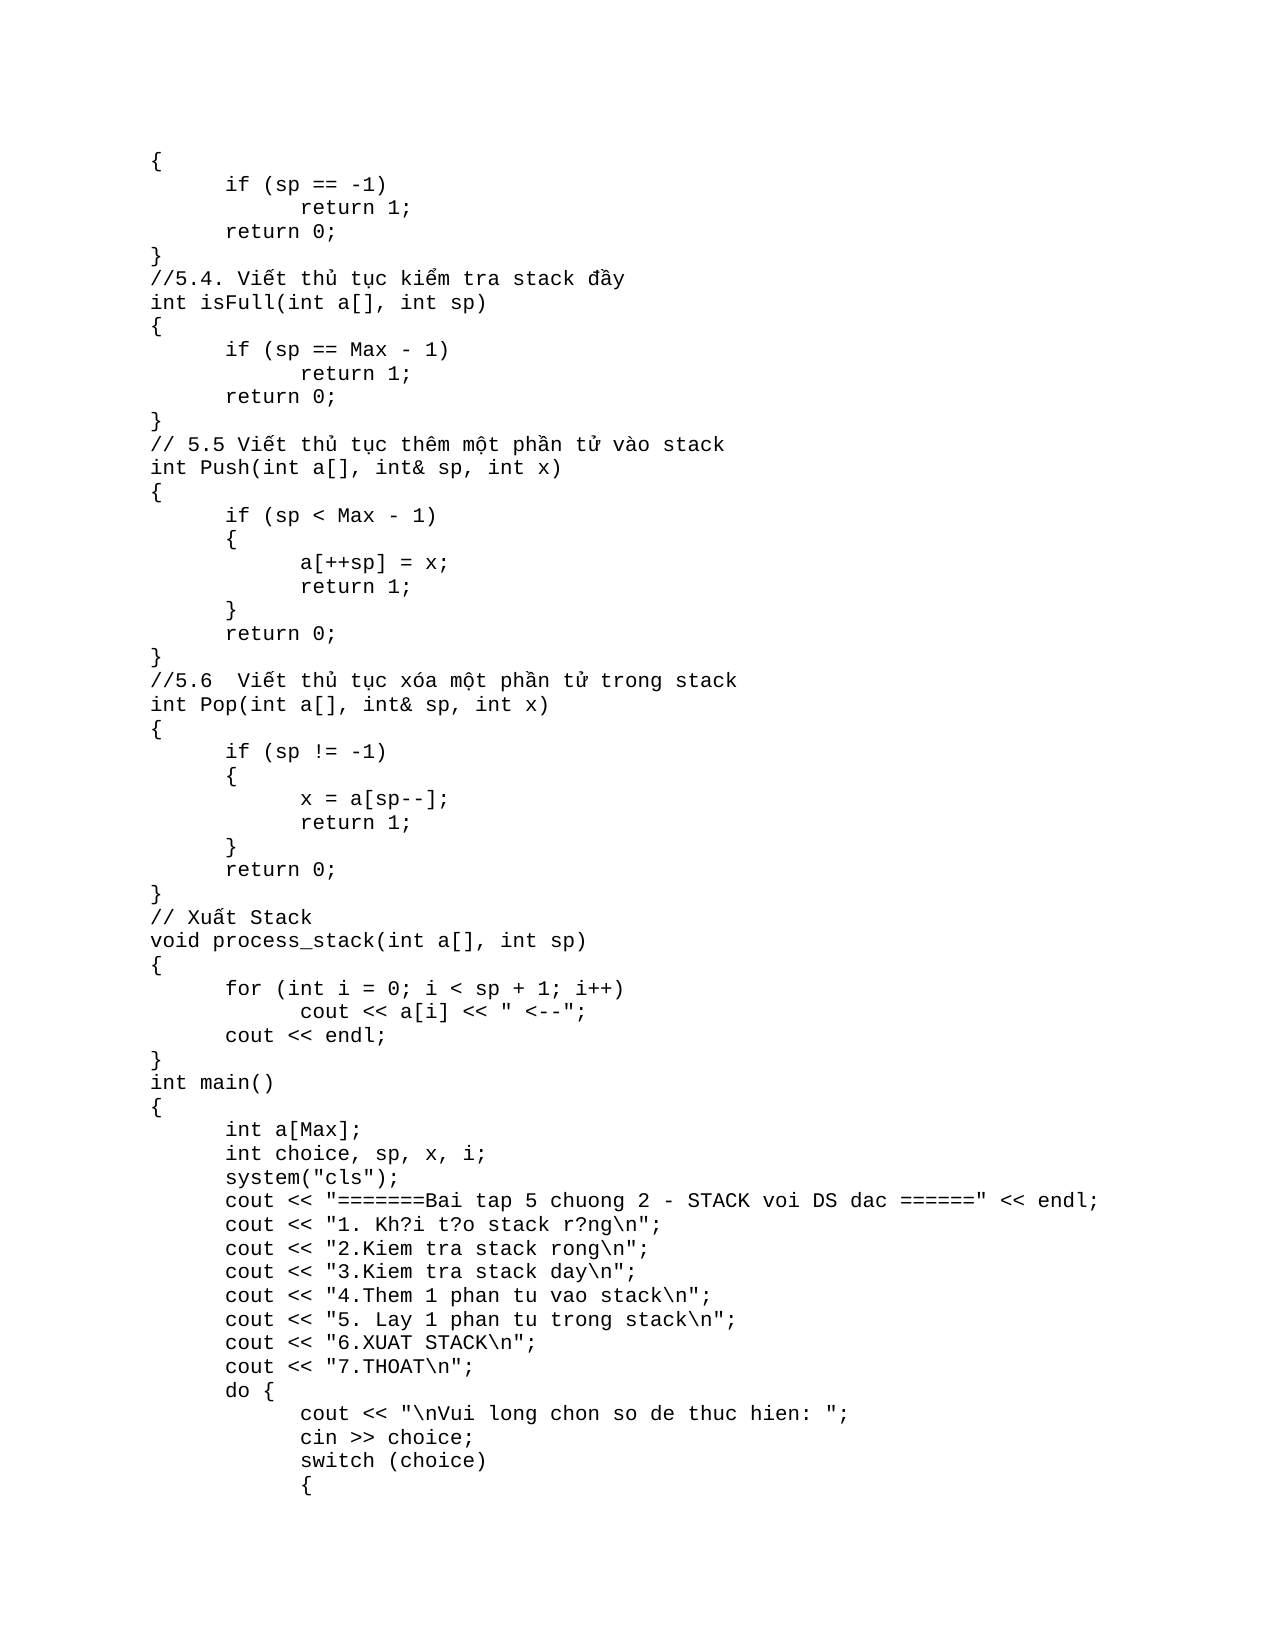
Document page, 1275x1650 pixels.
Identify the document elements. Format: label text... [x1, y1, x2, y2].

text cout << "2.Kiem tra stack rong\n"; [150, 1238, 1125, 1261]
text do { [150, 1379, 1125, 1403]
text cout << "3.Kiem tra stack day\n"; [150, 1261, 1125, 1285]
text //5.6 Viết thủ tục xóa một phần tử trong stack [150, 670, 1125, 694]
text if (sp == Max - 1) [150, 339, 1125, 363]
text if (sp < Max - 1) [150, 505, 1125, 528]
text return 0; [150, 623, 1125, 647]
text { [150, 765, 1125, 788]
text for (int i = 0; i < sp + 1; i++) [150, 978, 1125, 1001]
text { [150, 316, 1125, 339]
text } [150, 836, 1125, 859]
text return 1; [150, 197, 1125, 221]
text return 1; [150, 812, 1125, 836]
text return 1; [150, 363, 1125, 386]
text return 0; [150, 386, 1125, 410]
text } [150, 410, 1125, 434]
text void process_stack(int a[], int sp) [150, 930, 1125, 954]
text } [150, 883, 1125, 907]
text { [150, 481, 1125, 505]
text system("cls"); [150, 1167, 1125, 1190]
text int Pop(int a[], int& sp, int x) [150, 694, 1125, 717]
text int a[Max]; [150, 1119, 1125, 1143]
text cout << "=======Bai tap 5 chuong 2 - STACK voi DS dac ======" << endl; [150, 1190, 1125, 1214]
text cin >> choice; [150, 1427, 1125, 1451]
text cout << "4.Them 1 phan tu vao stack\n"; [150, 1285, 1125, 1309]
text } [150, 244, 1125, 268]
text } [150, 599, 1125, 623]
text cout << "7.THOAT\n"; [150, 1356, 1125, 1379]
text cout << "5. Lay 1 phan tu trong stack\n"; [150, 1309, 1125, 1332]
text switch (choice) [150, 1451, 1125, 1474]
text cout << "\nVui long chon so de thuc hien: "; [150, 1403, 1125, 1427]
text } [150, 1048, 1125, 1072]
text int Push(int a[], int& sp, int x) [150, 457, 1125, 481]
text int choice, sp, x, i; [150, 1143, 1125, 1167]
text return 0; [150, 221, 1125, 244]
text if (sp != -1) [150, 741, 1125, 765]
text { [150, 150, 1125, 174]
text { [150, 954, 1125, 978]
text } [150, 647, 1125, 670]
text return 0; [150, 859, 1125, 883]
text int isFull(int a[], int sp) [150, 292, 1125, 316]
text x = a[sp--]; [150, 788, 1125, 812]
text return 1; [150, 576, 1125, 599]
text { [150, 1474, 1125, 1498]
text cout << a[i] << " <--"; [150, 1001, 1125, 1025]
text a[++sp] = x; [150, 552, 1125, 576]
text { [150, 1096, 1125, 1119]
text if (sp == -1) [150, 174, 1125, 197]
text cout << "1. Kh?i t?o stack r?ng\n"; [150, 1214, 1125, 1238]
text //5.4. Viết thủ tục kiểm tra stack đầy [150, 268, 1125, 292]
text cout << "6.XUAT STACK\n"; [150, 1332, 1125, 1356]
text int main() [150, 1072, 1125, 1096]
text cout << endl; [150, 1025, 1125, 1048]
text // Xuất Stack [150, 907, 1125, 930]
text { [150, 717, 1125, 741]
text // 5.5 Viết thủ tục thêm một phần tử vào stack [150, 434, 1125, 457]
text { [150, 528, 1125, 552]
